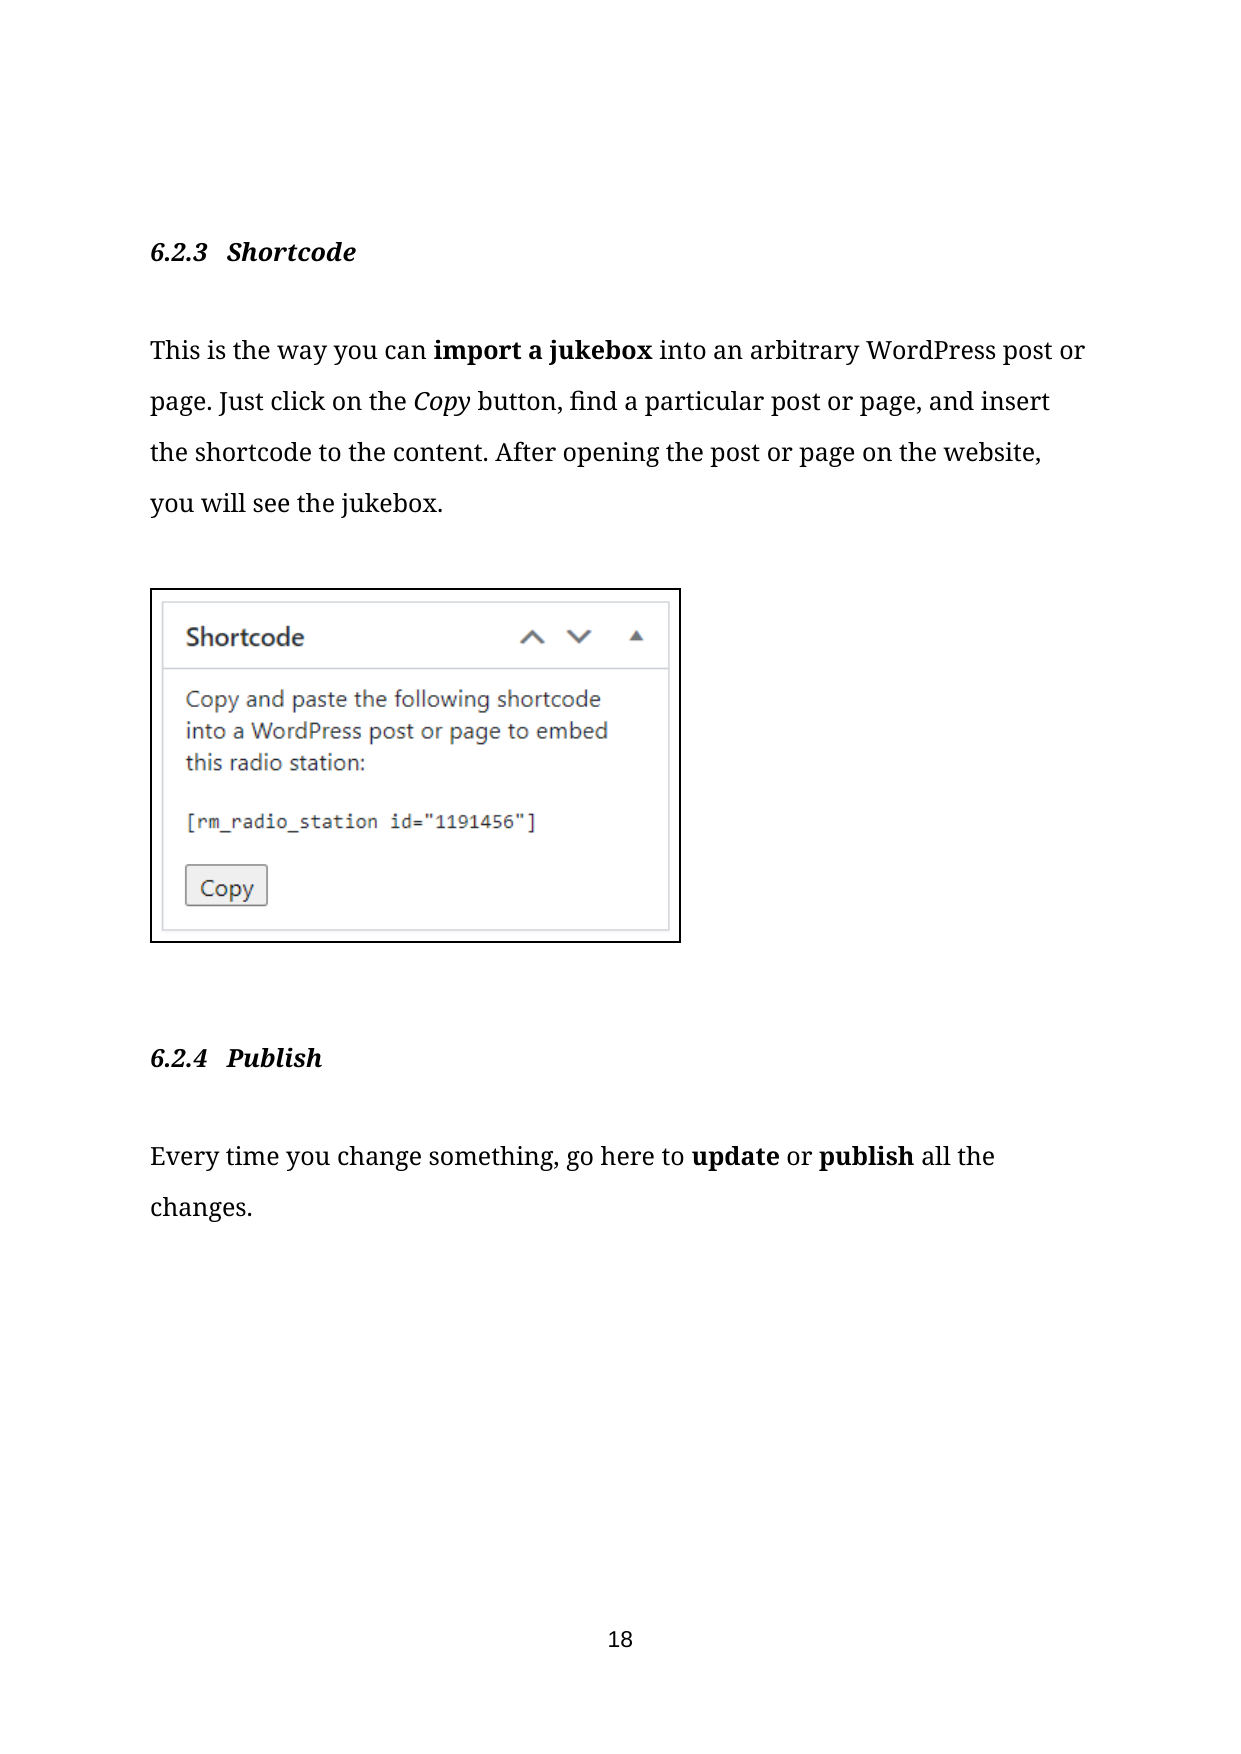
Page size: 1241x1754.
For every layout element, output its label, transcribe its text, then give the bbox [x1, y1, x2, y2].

picture [152, 590, 679, 941]
subtitle 6.2.3 Shortcode [150, 234, 1090, 268]
subtitle 6.2.4 Publish [150, 1040, 1090, 1074]
text Every time you change something, go here to update or publish all the changes. [150, 1139, 1090, 1224]
text This is the way you can import a jukebox into an arbitrary WordPress post or page. Just click on the Copy button, find a particular post or page, and insert the shortcode to the content. After opening the post or page on the website, you will see the jukebox. [150, 333, 1090, 520]
